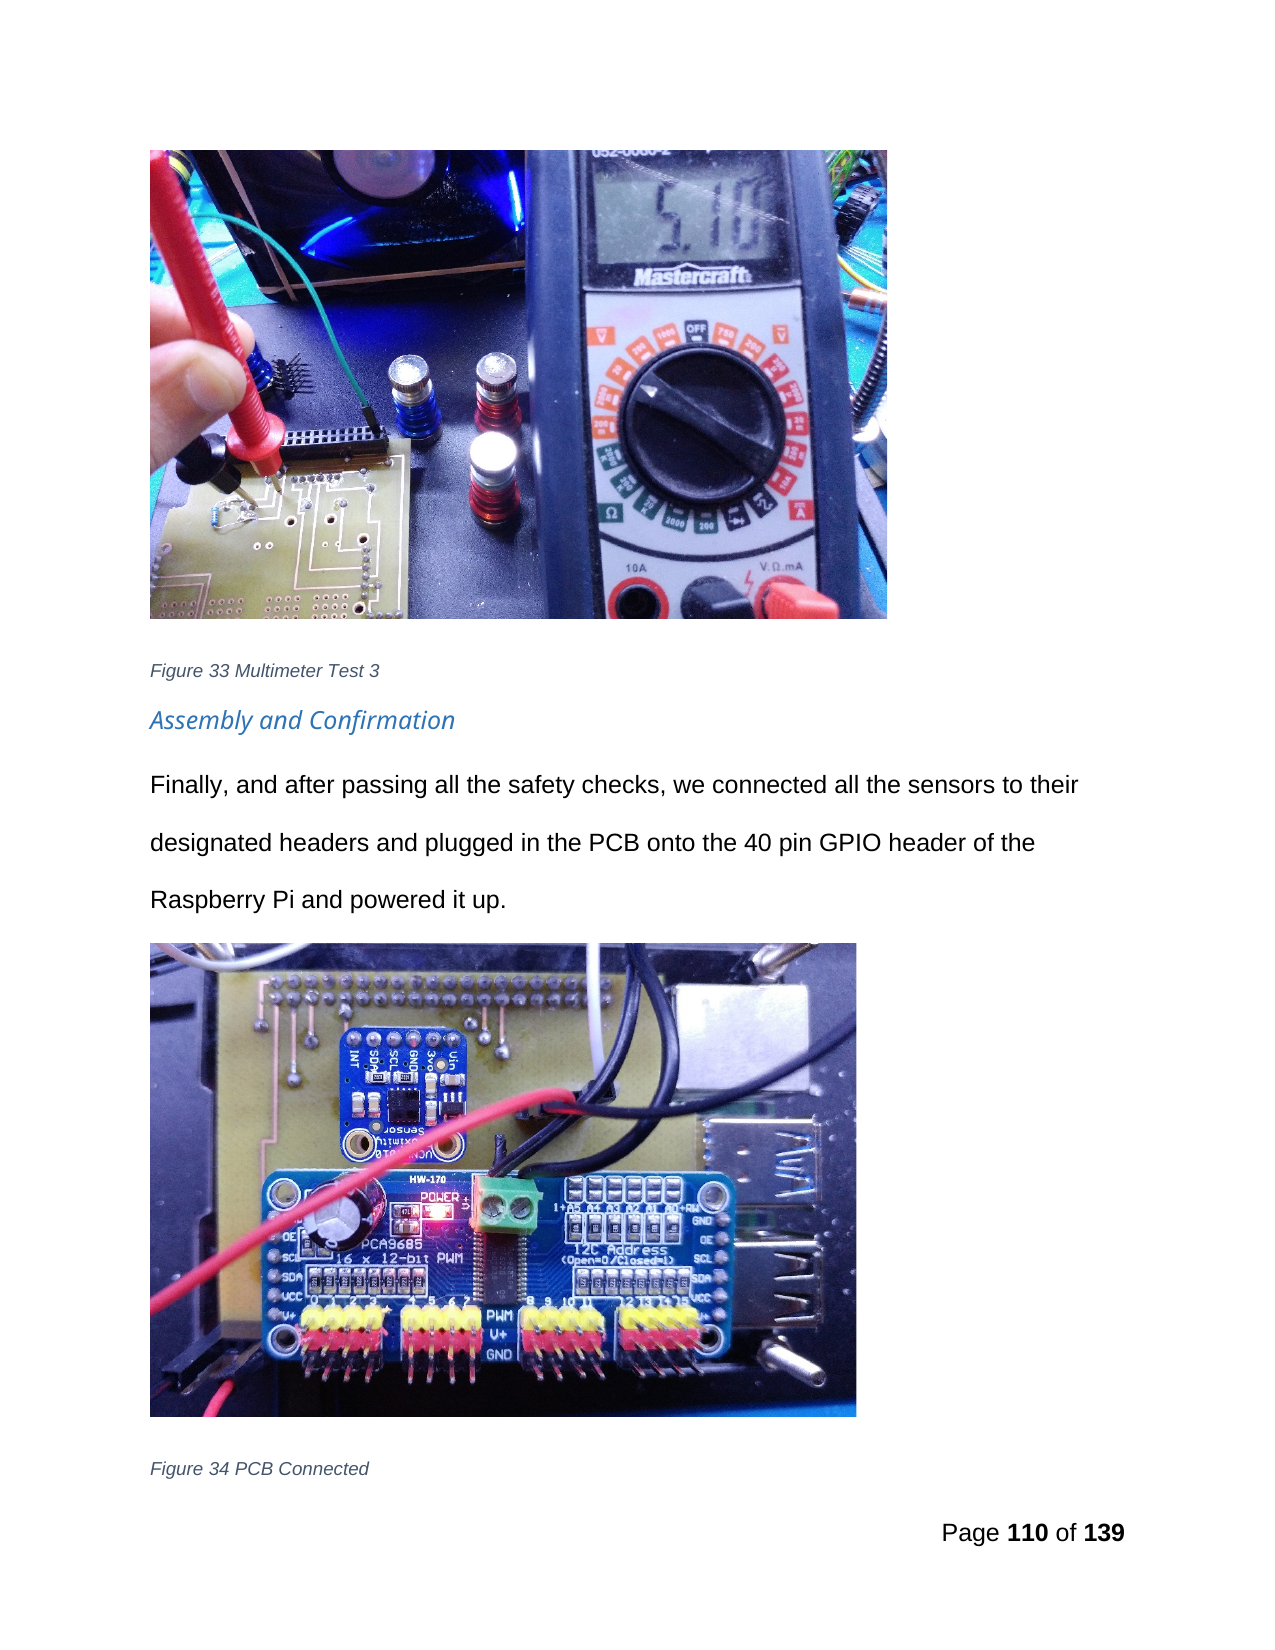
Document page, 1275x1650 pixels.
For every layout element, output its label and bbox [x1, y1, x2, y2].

picture [150, 150, 888, 619]
picture [150, 943, 857, 1417]
